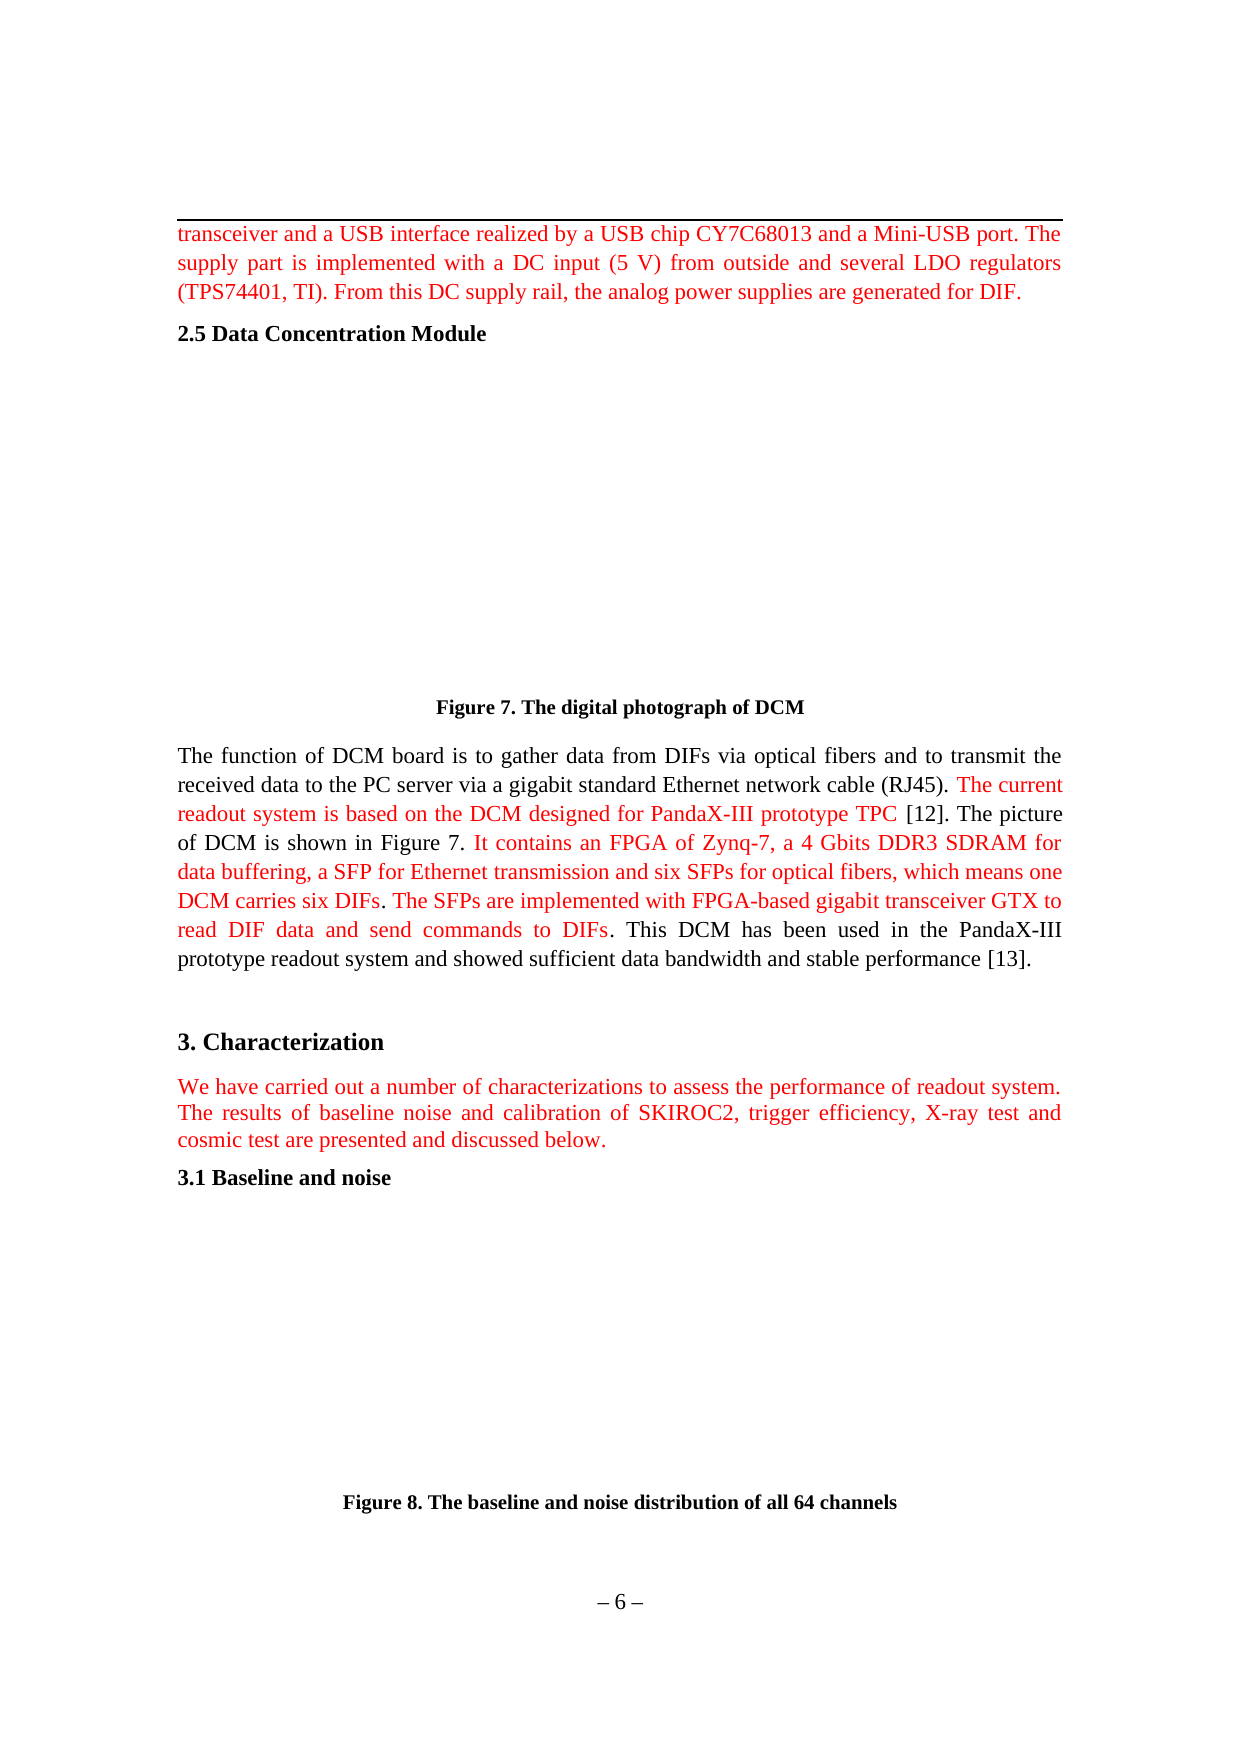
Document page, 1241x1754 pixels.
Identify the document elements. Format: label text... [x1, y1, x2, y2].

list We have carried out a number of characterizations to assess the performance of readout system. The results of baseline noise and calibration of SKIROC2, trigger efficiency, X-ray test and cosmic test are presented and discussed below. [177, 1073, 1063, 1152]
text Figure 7. The digital photograph of DCM [177, 695, 1063, 719]
text Characterization [177, 1027, 1063, 1056]
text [177, 221, 1063, 305]
text The function of DCM board is to gather data from DIFs via optical fibers and to transmit the received data to the PC server via a gigabit standard Ethernet network cable (RJ45). The current readout system is based on the DCM designed for PandaX-III prototype TPC [12]. The picture of DCM is shown in Figure 7. It contains an FPGA of Zynq-7, a 4 Gbits DDR3 SDRAM for data buffering, a SFP for Ethernet transmission and six SFPs for optical fibers, which means one DCM carries six DIFs. The SFPs are implemented with FPGA-based gigabit transceiver GTX to read DIF data and send commands to DIFs. This DCM has been used in the PandaX-III prototype readout system and showed sufficient data bandwidth and stable performance [13]. [177, 742, 1063, 971]
text Data Concentration Module [177, 320, 1063, 346]
text Baseline and noise [177, 1164, 1063, 1191]
text Figure 8. The baseline and noise distribution of all 64 channels [177, 1490, 1063, 1514]
